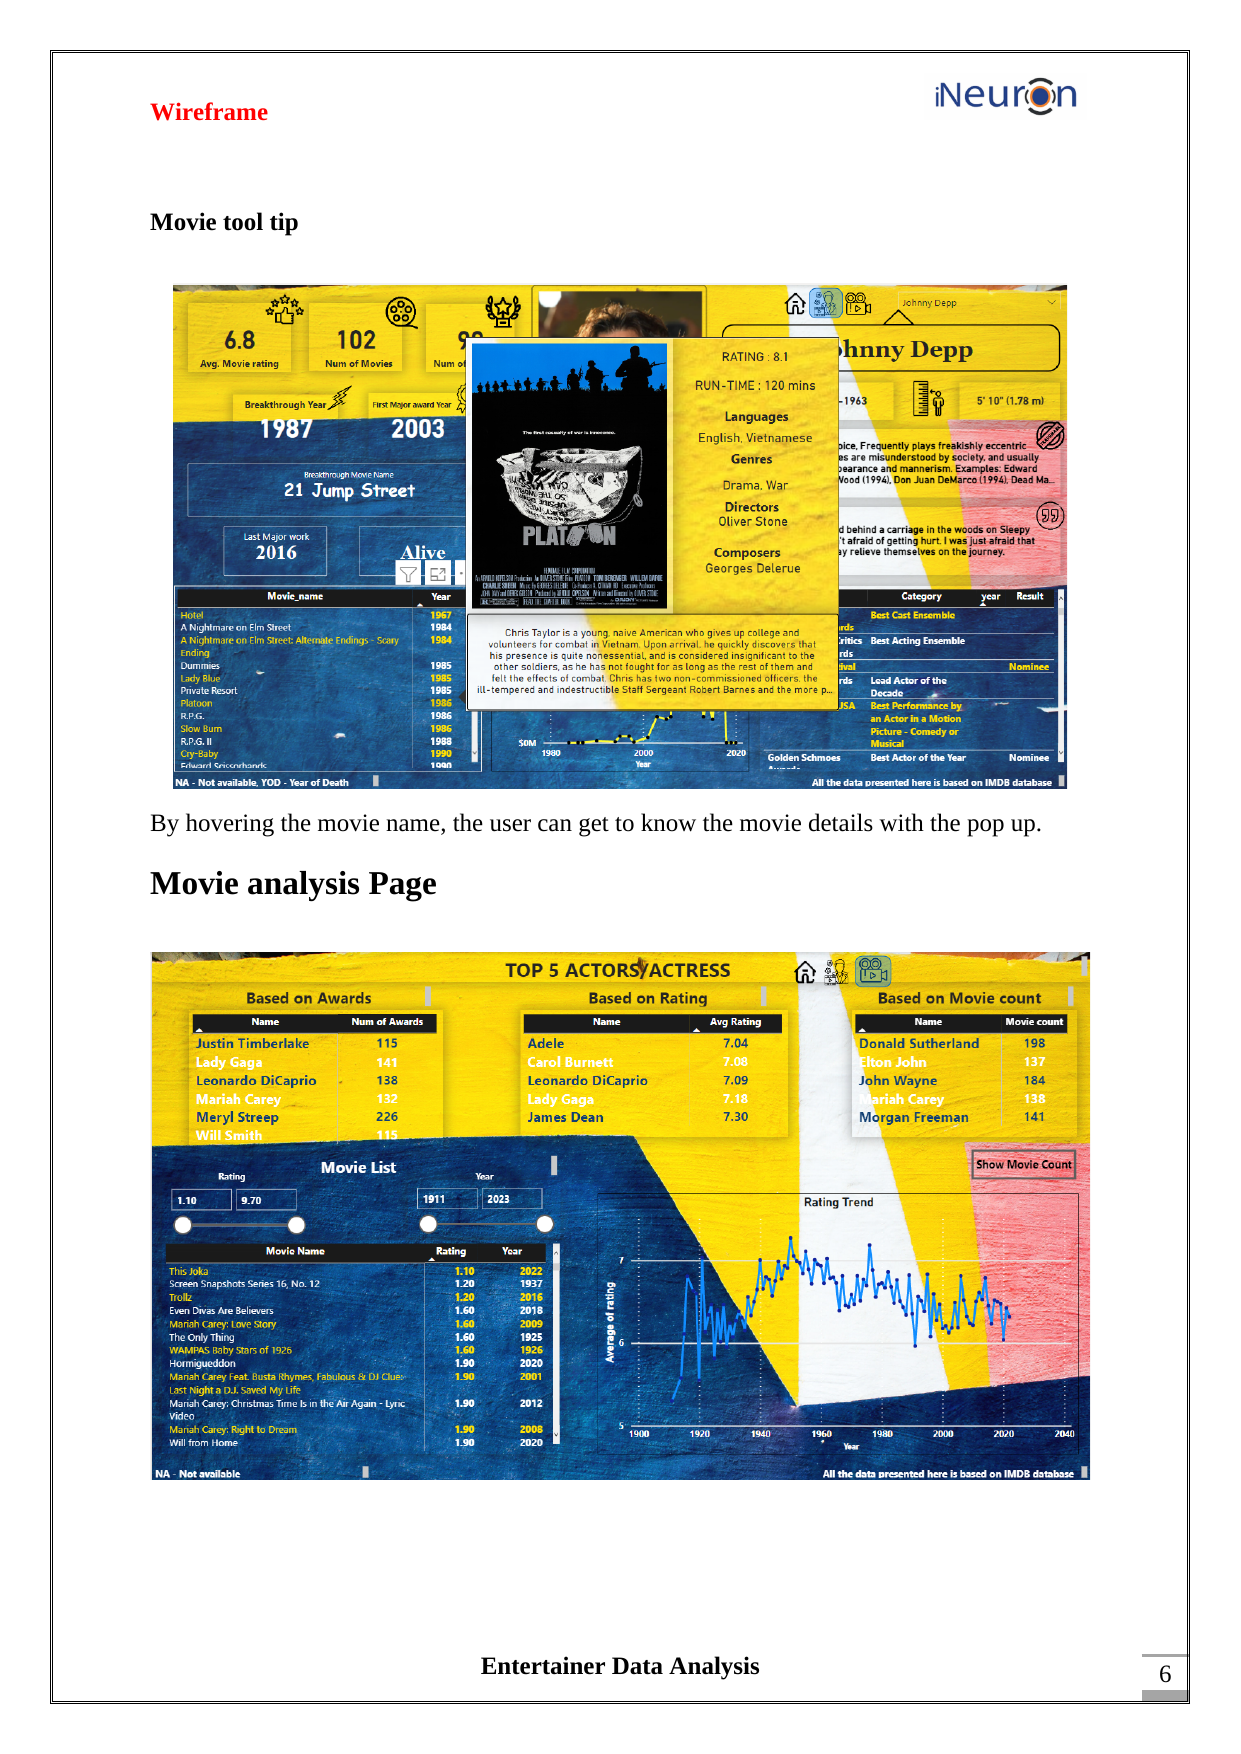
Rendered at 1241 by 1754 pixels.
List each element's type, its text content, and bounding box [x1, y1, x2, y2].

picture [150, 952, 1091, 1480]
text By hovering the movie name, the user can get to know the movie details with the pop up. [150, 808, 1090, 836]
subtitle Movie tool tip [150, 207, 1090, 236]
subtitle Movie analysis Page [150, 864, 1090, 902]
picture [924, 73, 1088, 120]
picture [173, 283, 1068, 789]
